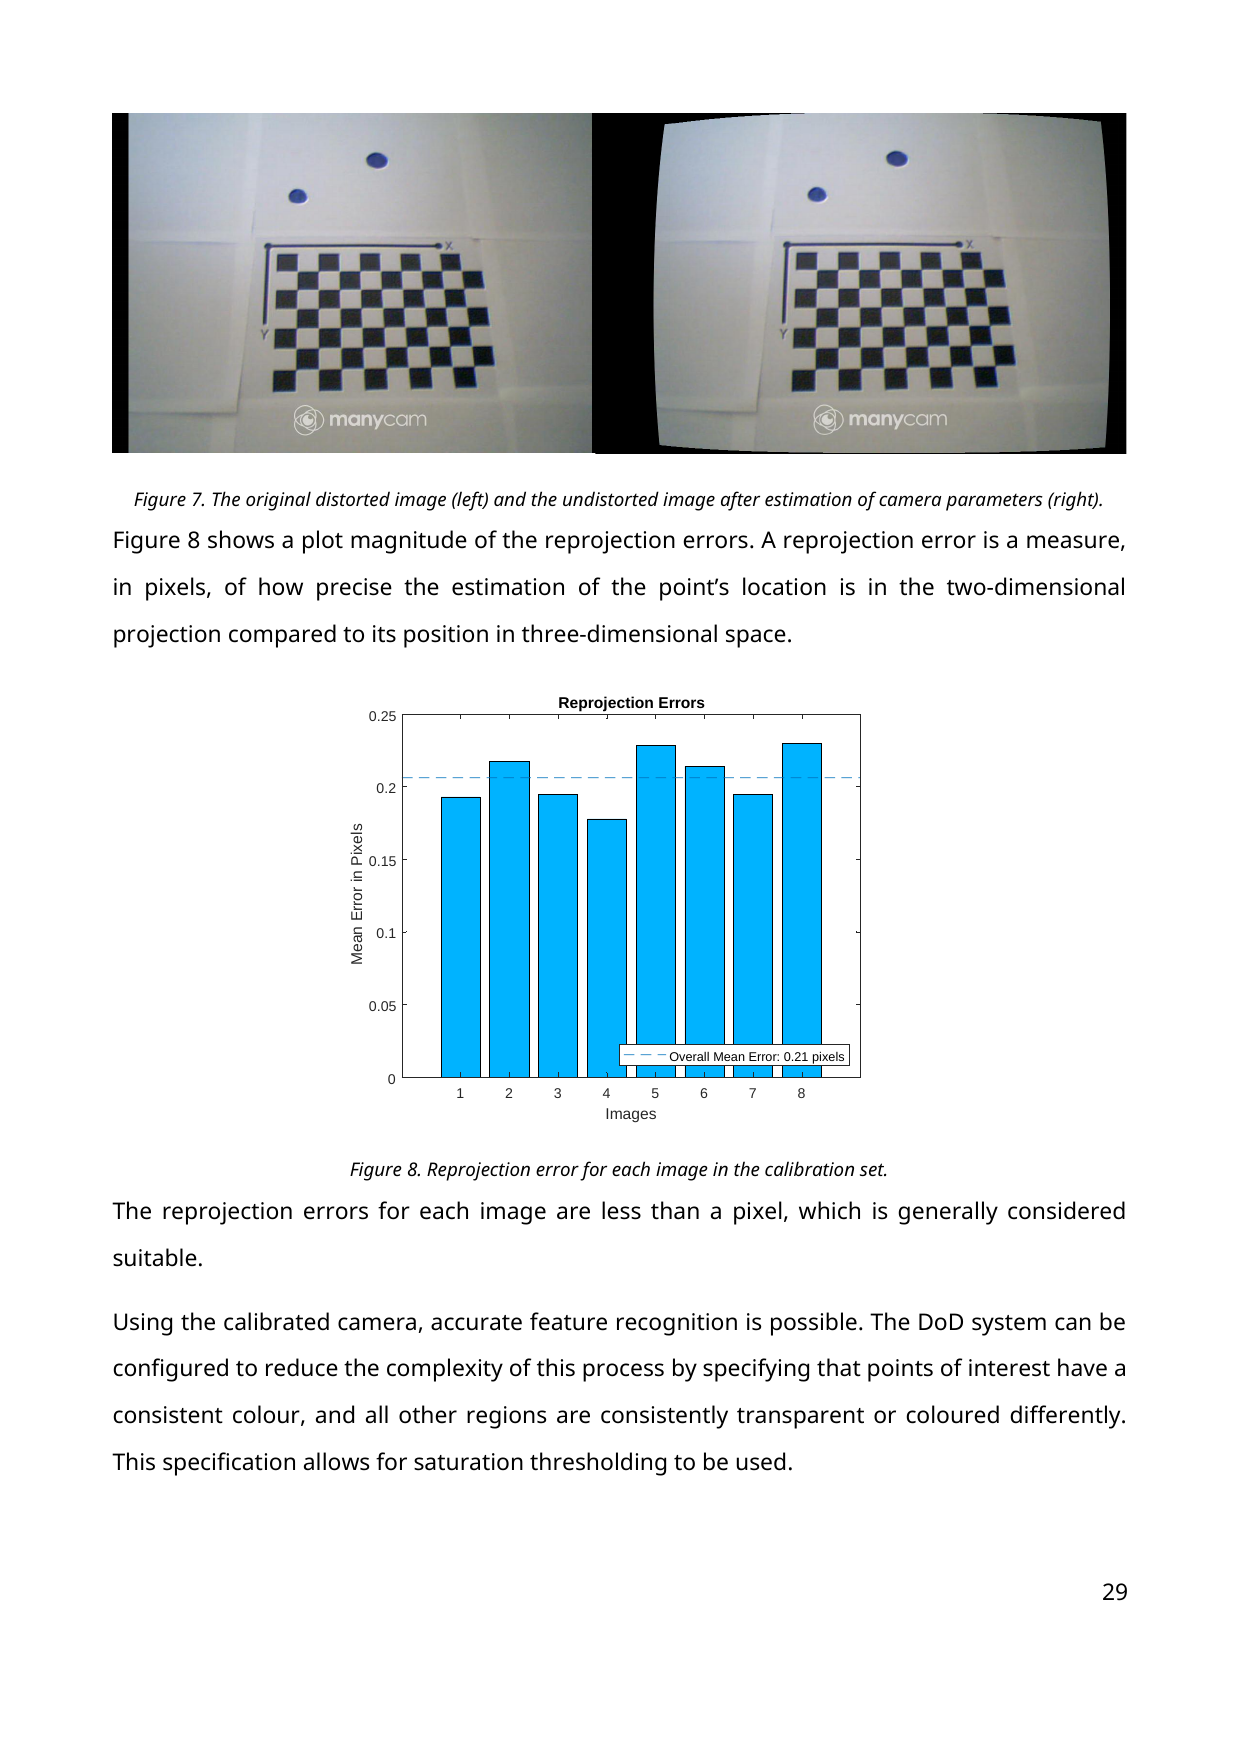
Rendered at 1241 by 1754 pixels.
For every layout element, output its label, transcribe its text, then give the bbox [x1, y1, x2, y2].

text Figure 8 shows a plot magnitude of the reprojection errors. A reprojection error is a measure, in pixels, of how precise the estimation of the point’s location is in the two-dimensional projection compared to its position in three-dimensional space. [112, 524, 1128, 649]
text The reprojection errors for each image are less than a pixel, which is generally considered suitable. [112, 1195, 1128, 1273]
text Using the calibrated camera, accurate feature recognition is possible. The DoD system can be configured to reduce the complexity of this process by specifying that points of interest have a consistent colour, and all other regions are consistently transparent or coloured differently. This specification allows for saturation thresholding to be used. [112, 1305, 1128, 1477]
